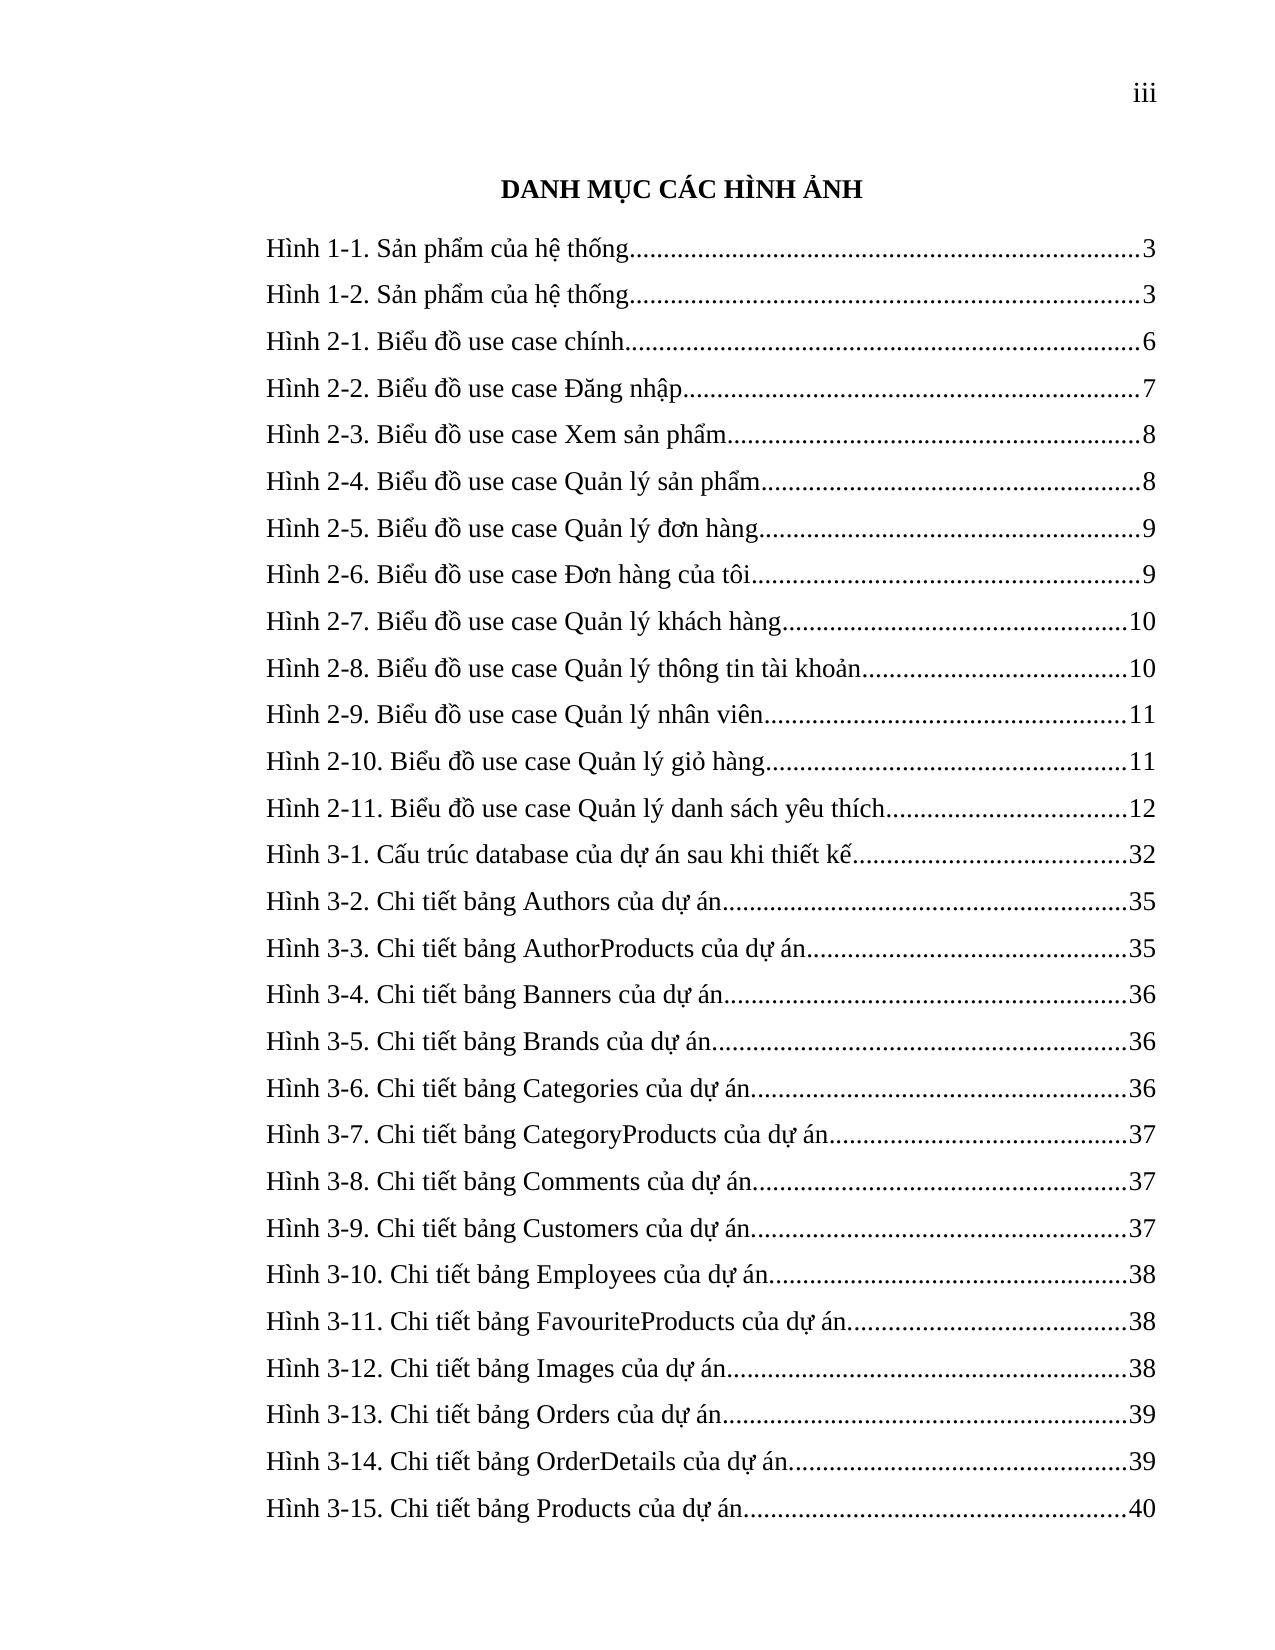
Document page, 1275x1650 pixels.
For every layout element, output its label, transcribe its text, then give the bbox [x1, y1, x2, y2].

text Hình 3-12. Chi tiết bảng Images của dự án 38 [207, 1352, 1157, 1383]
text Hình 3-5. Chi tiết bảng Brands của dự án. 36 [207, 1025, 1157, 1056]
text Hình 3-1. Cấu trúc database của dự án sau khi thiết kế 32 [207, 838, 1157, 870]
text Hình 3-3. Chi tiết bảng AuthorProducts của dự án 35 [207, 932, 1157, 963]
text Hình 2-9. Biểu đồ use case Quản lý nhân viên 11 [207, 698, 1157, 730]
text Hình 1-2. Sản phẩm của hệ thống 3 [207, 278, 1157, 310]
text Hình 3-10. Chi tiết bảng Employees của dự án. 38 [207, 1258, 1157, 1290]
text Hình 3-15. Chi tiết bảng Products của dự án. 40 [207, 1492, 1157, 1523]
text Hình 3-2. Chi tiết bảng Authors của dự án 35 [207, 885, 1157, 916]
text Hình 2-10. Biểu đồ use case Quản lý giỏ hàng 11 [207, 745, 1157, 776]
text Hình 3-9. Chi tiết bảng Customers của dự án. 37 [207, 1212, 1157, 1243]
text Hình 3-11. Chi tiết bảng FavouriteProducts của dự án. 38 [207, 1305, 1157, 1336]
text Hình 3-6. Chi tiết bảng Categories của dự án. 36 [207, 1072, 1157, 1103]
text Hình 3-8. Chi tiết bảng Comments của dự án. 37 [207, 1165, 1157, 1196]
text Hình 2-11. Biểu đồ use case Quản lý danh sách yêu thích 12 [207, 792, 1157, 823]
text Hình 2-7. Biểu đồ use case Quản lý khách hàng 10 [207, 605, 1157, 636]
text Hình 3-14. Chi tiết bảng OrderDetails của dự án. 39 [207, 1445, 1157, 1476]
text Hình 2-5. Biểu đồ use case Quản lý đơn hàng 9 [207, 512, 1157, 543]
text DANH MỤC CÁC HÌNH ẢNH [207, 173, 1157, 204]
text Hình 3-7. Chi tiết bảng CategoryProducts của dự án 37 [207, 1118, 1157, 1150]
text Hình 2-2. Biểu đồ use case Đăng nhập 7 [207, 372, 1157, 403]
text Hình 2-6. Biểu đồ use case Đơn hàng của tôi 9 [207, 558, 1157, 590]
text Hình 2-8. Biểu đồ use case Quản lý thông tin tài khoản 10 [207, 652, 1157, 683]
text Hình 3-4. Chi tiết bảng Banners của dự án 36 [207, 978, 1157, 1010]
text Hình 2-1. Biểu đồ use case chính 6 [207, 325, 1157, 356]
text Hình 2-4. Biểu đồ use case Quản lý sản phẩm 8 [207, 465, 1157, 496]
text Hình 2-3. Biểu đồ use case Xem sản phẩm 8 [207, 418, 1157, 450]
text Hình 1-1. Sản phẩm của hệ thống 3 [207, 232, 1157, 263]
text Hình 3-13. Chi tiết bảng Orders của dự án 39 [207, 1398, 1157, 1430]
